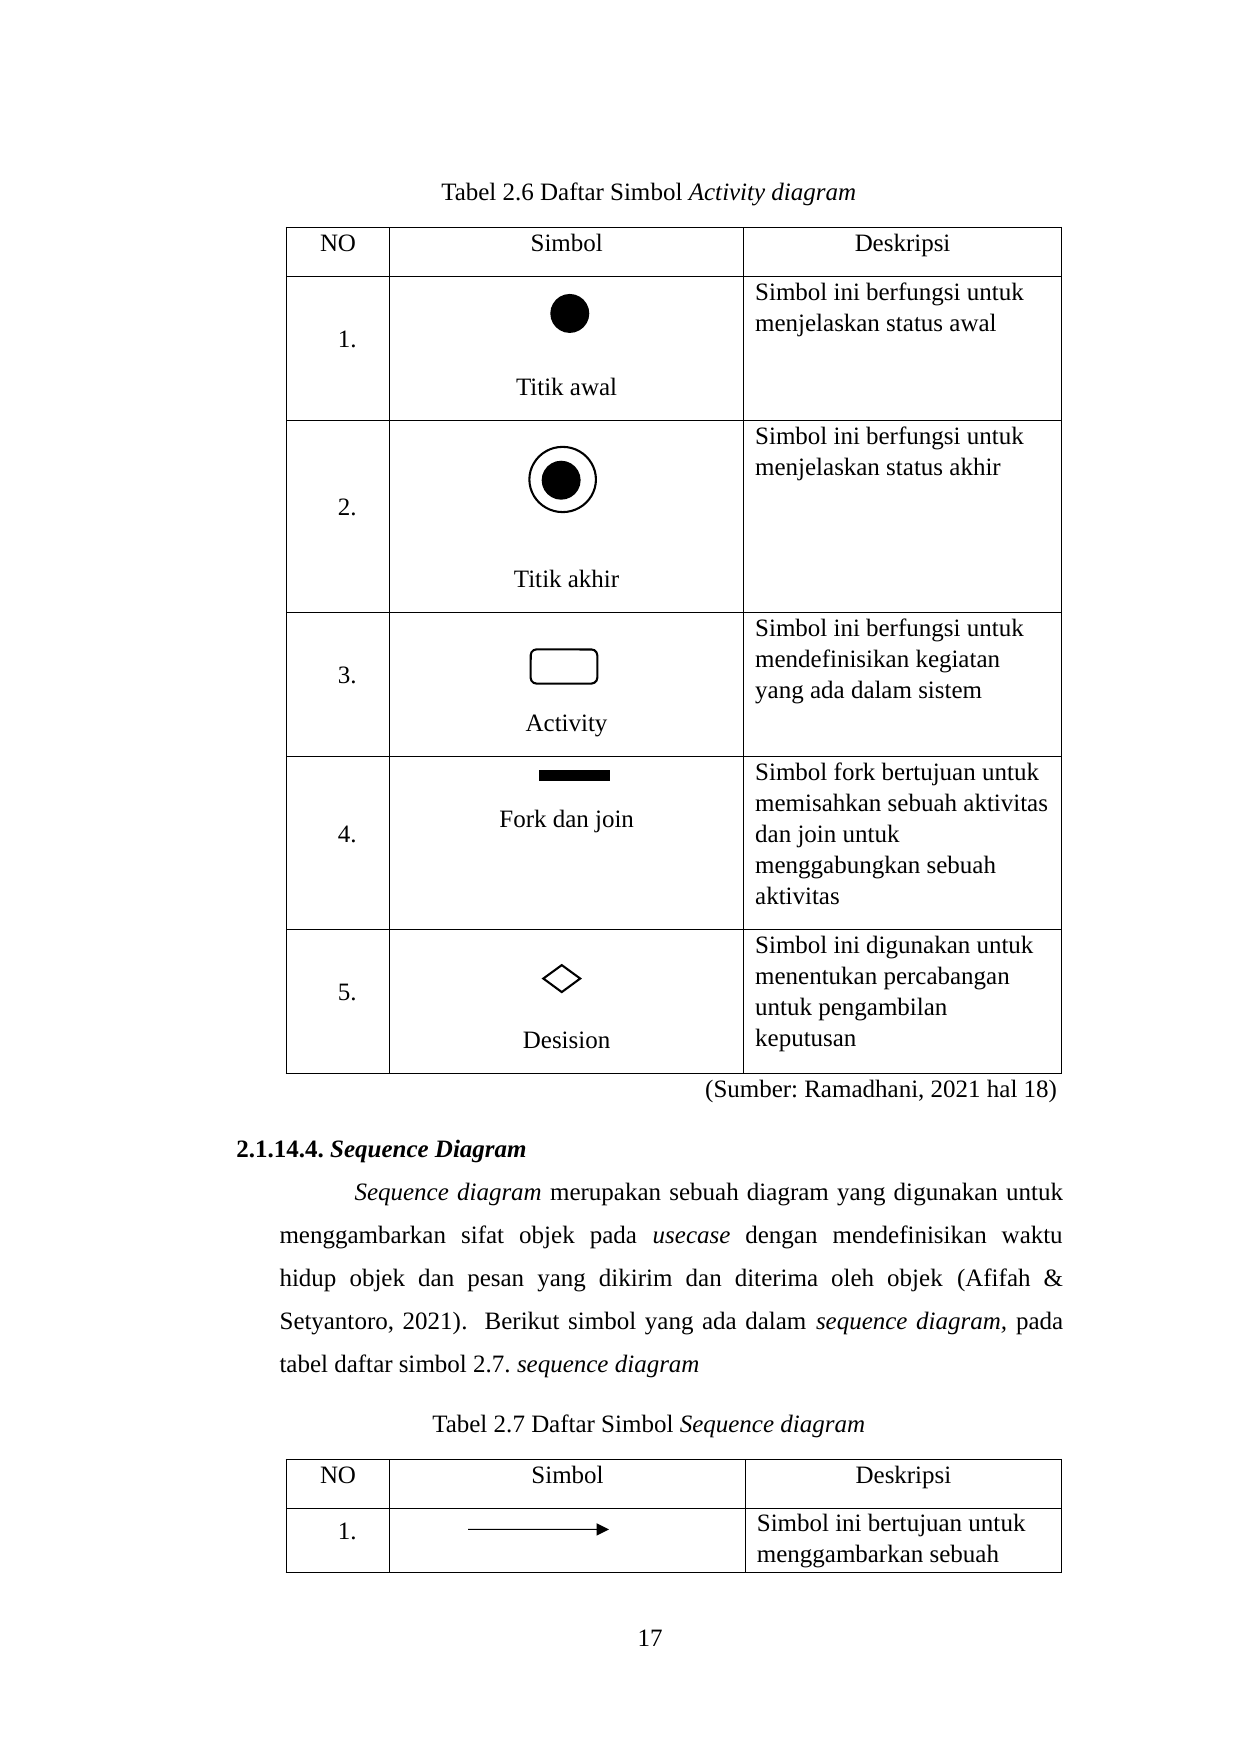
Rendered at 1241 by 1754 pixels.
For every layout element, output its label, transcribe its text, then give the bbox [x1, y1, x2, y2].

table_cell Desision [390, 930, 743, 1073]
table_header NO [287, 1460, 389, 1507]
table_cell [287, 1509, 389, 1572]
table_cell Titik awal [390, 277, 743, 420]
table_cell Simbol ini berfungsi untuk menjelaskan status awal [744, 277, 1061, 420]
table_cell Activity [390, 613, 743, 756]
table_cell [746, 1509, 1061, 1572]
table_cell Simbol ini berfungsi untuk mendefinisikan kegiatan yang ada dalam sistem [744, 613, 1061, 756]
table_cell [287, 613, 389, 756]
text Sequence diagram merupakan sebuah diagram yang digunakan untuk menggambarkan sifat objek pada usecase dengan mendefinisikan waktu hidup objek dan pesan yang dikirim dan diterima oleh objek (Afifah & Setyantoro, 2021). Berikut simbol yang ada dalam sequence diagram, pada tabel daftar simbol 2.7. sequence diagram [279, 1177, 1063, 1378]
table_cell [287, 930, 389, 1073]
table_cell Simbol ini digunakan untuk menentukan percabangan untuk pengambilan keputusan [744, 930, 1061, 1073]
table_cell [287, 421, 389, 612]
table_cell Simbol ini berfungsi untuk menjelaskan status akhir [744, 421, 1061, 612]
table_header Deskripsi [746, 1460, 1061, 1507]
text (Sumber: Ramadhani, 2021 hal 18) [236, 1074, 1063, 1103]
subtitle 2.1.14.4. Sequence Diagram [236, 1134, 1063, 1162]
table_cell [287, 277, 389, 420]
table_header NO [287, 228, 389, 276]
text Tabel 2.6 Daftar Simbol Activity diagram [236, 177, 1063, 206]
table_cell Simbol fork bertujuan untuk memisahkan sebuah aktivitas dan join untuk menggabungkan sebuah aktivitas [744, 757, 1061, 929]
table_header Deskripsi [744, 228, 1061, 276]
table_header Simbol [390, 1460, 745, 1507]
table_cell [287, 757, 389, 929]
table_cell Titik akhir [390, 421, 743, 612]
table_cell Fork dan join [390, 757, 743, 929]
table_cell Message [390, 1509, 745, 1572]
text Tabel 2.7 Daftar Simbol Sequence diagram [236, 1409, 1063, 1438]
table_header Simbol [390, 228, 743, 276]
